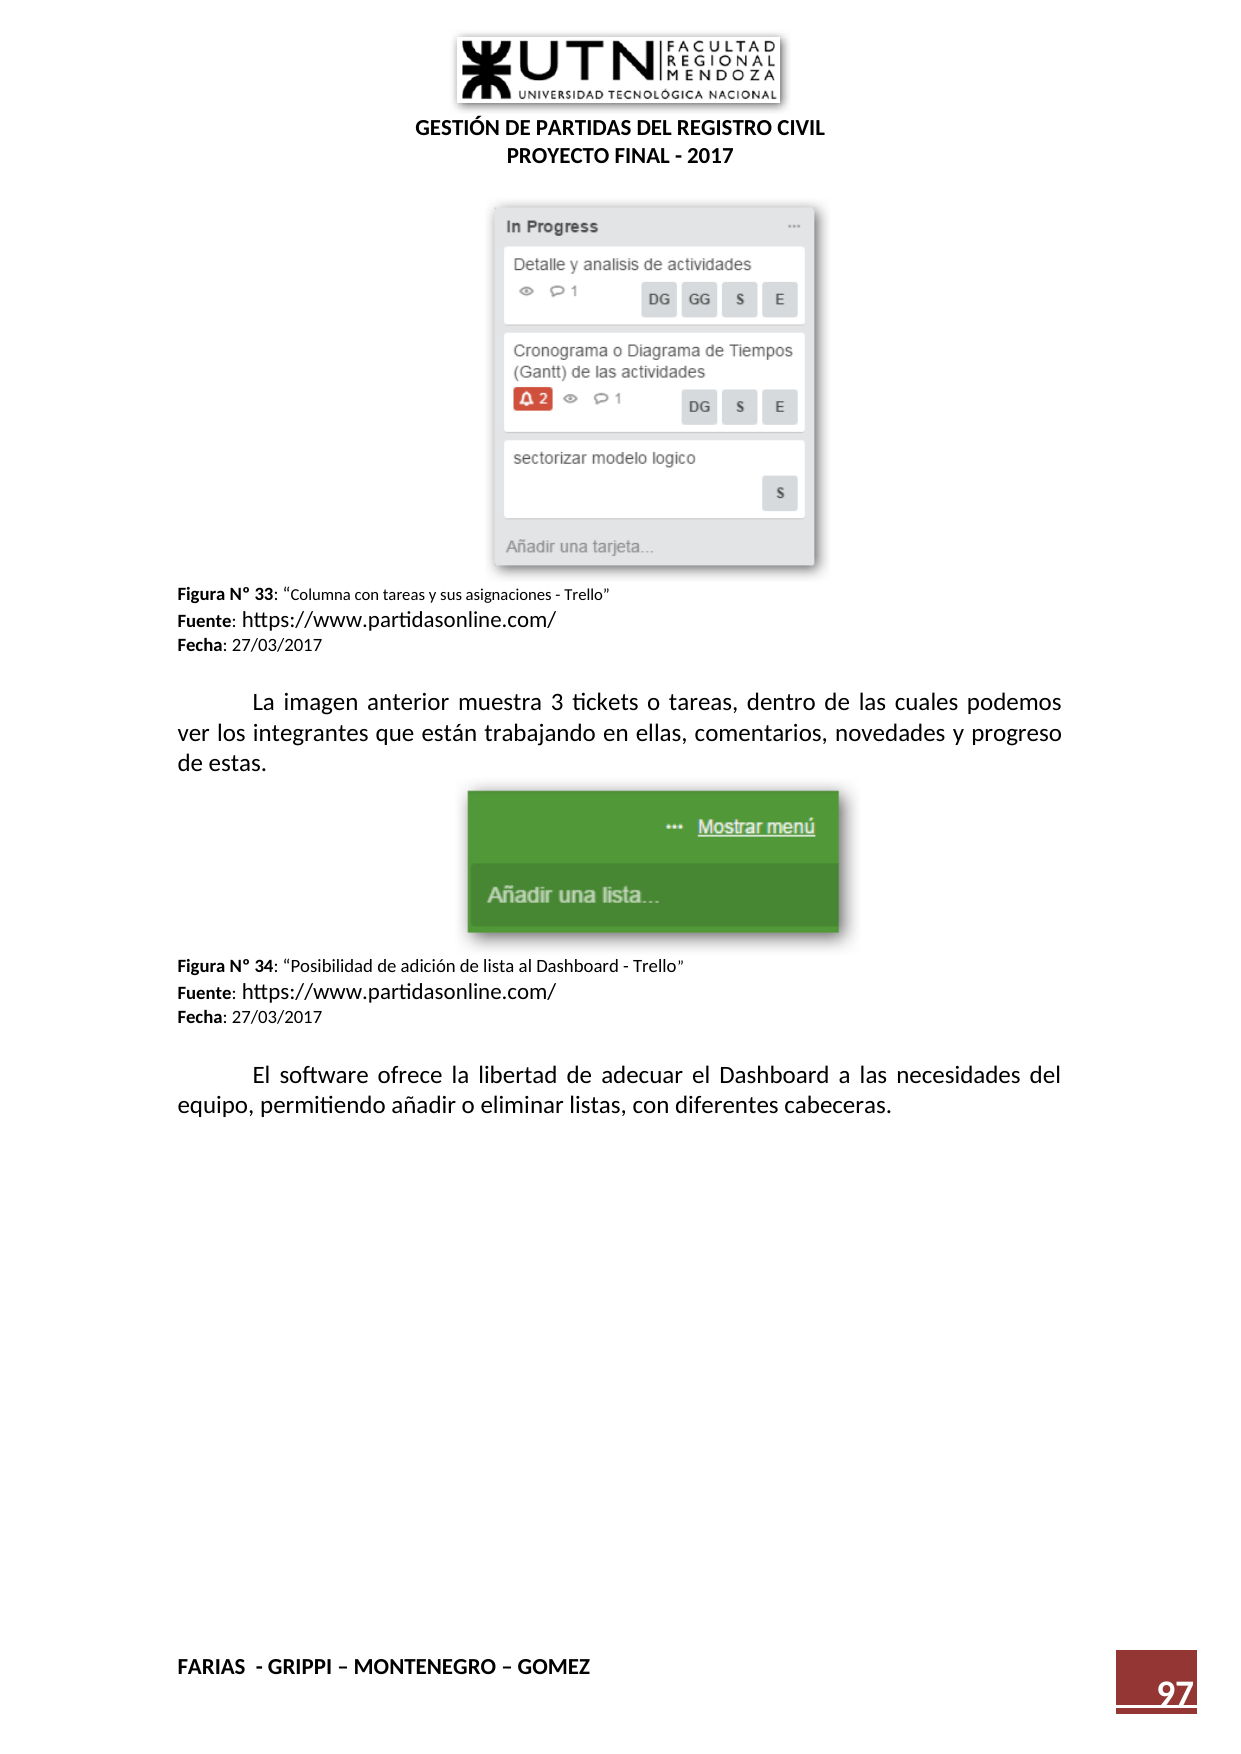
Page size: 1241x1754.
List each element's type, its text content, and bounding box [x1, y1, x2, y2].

text Fuente: https://www.partidasonline.com/ [177, 605, 1063, 633]
text La imagen anterior muestra 3 tickets o tareas, dentro de las cuales podemos ver los integrantes que están trabajando en ellas, comentarios, novedades y progreso de estas. [177, 686, 1063, 778]
text Fuente: https://www.partidasonline.com/ [177, 977, 1063, 1005]
picture [449, 29, 791, 114]
picture [454, 777, 861, 955]
text Fecha: 27/03/2017 [177, 633, 1063, 656]
text Fecha: 27/03/2017 [177, 1005, 1063, 1028]
text Figura Nº 34: “Posibilidad de adición de lista al Dashboard - Trello” [177, 954, 1063, 977]
picture [484, 197, 831, 582]
text El software ofrece la libertad de adecuar el Dashboard a las necesidades del equipo, permitiendo añadir o eliminar listas, con diferentes cabeceras. [177, 1059, 1063, 1120]
text Figura Nº 33: “Columna con tareas y sus asignaciones - Trello” [177, 582, 1063, 605]
